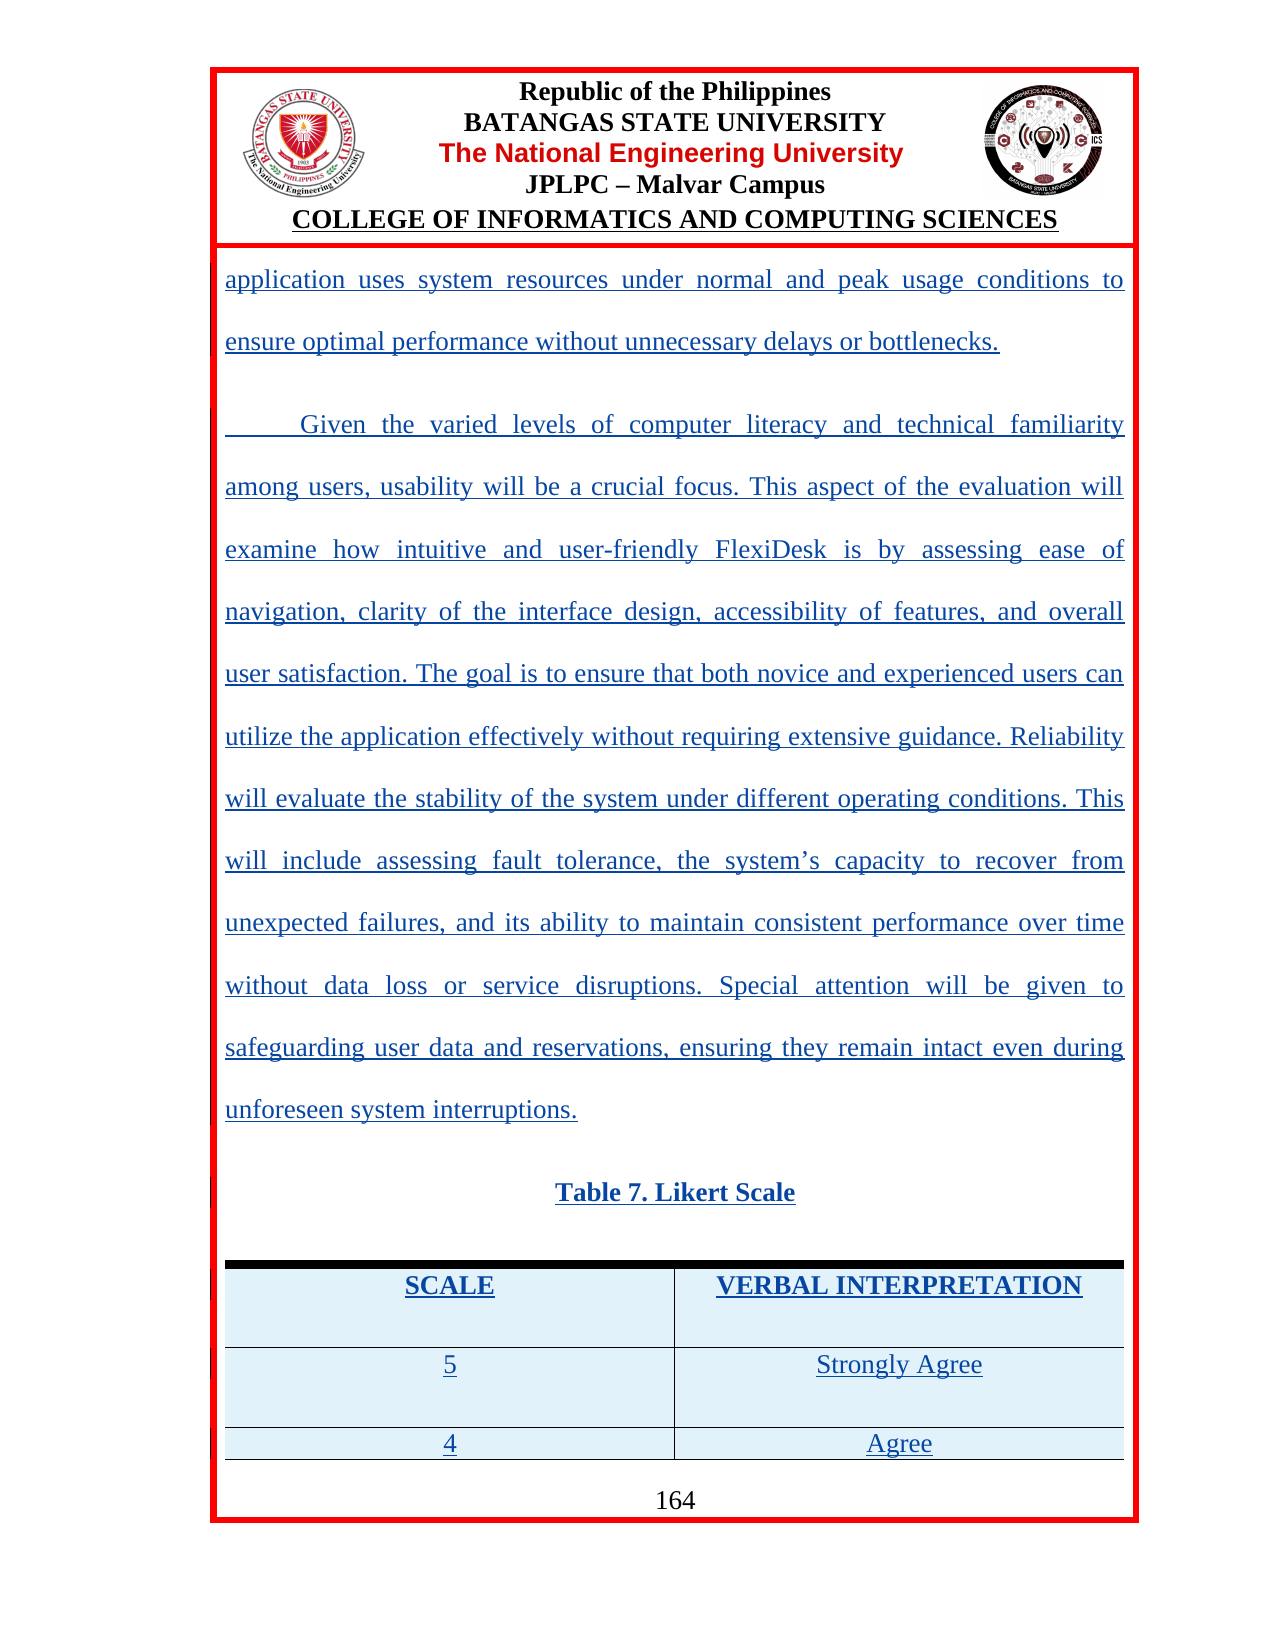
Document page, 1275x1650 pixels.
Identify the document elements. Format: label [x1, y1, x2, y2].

picture [981, 82, 1105, 199]
picture [242, 89, 366, 199]
